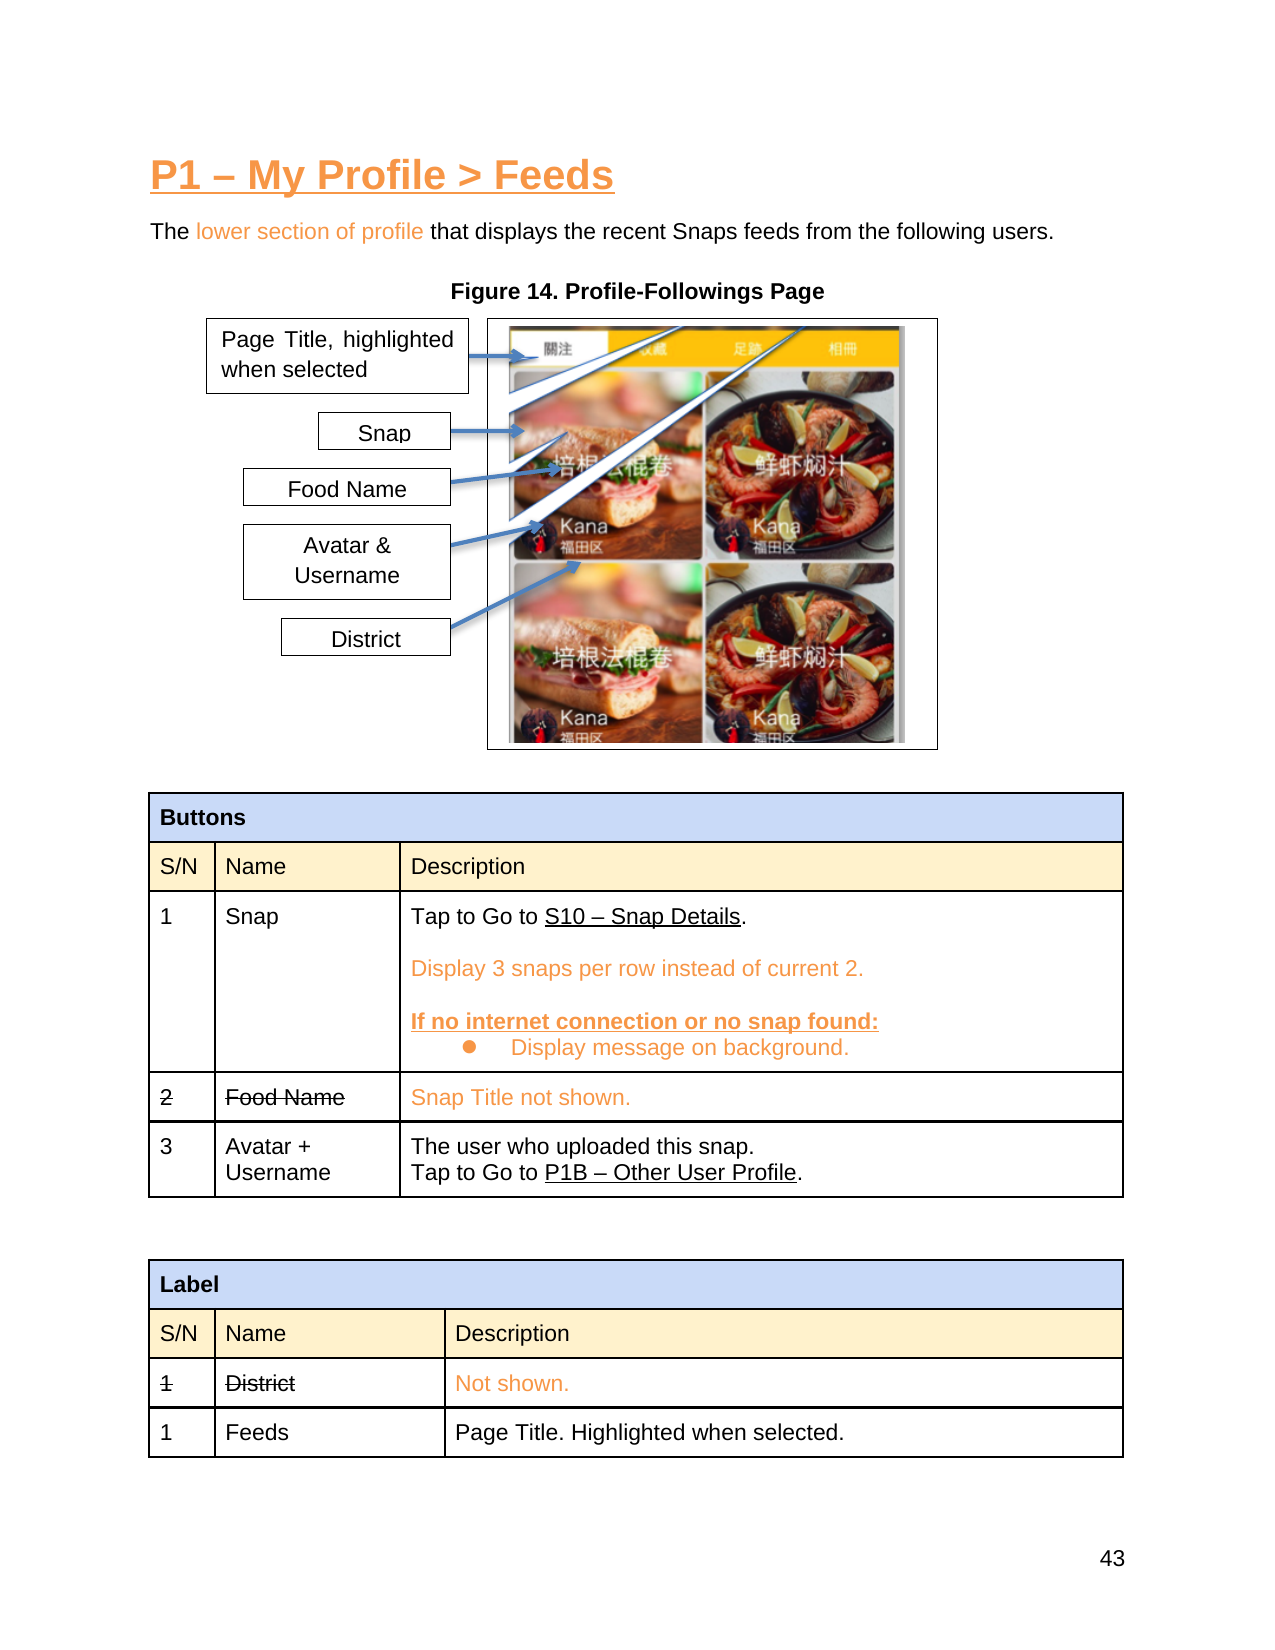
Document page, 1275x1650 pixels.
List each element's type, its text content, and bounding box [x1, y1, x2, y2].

table_cell Name [216, 1310, 444, 1357]
text Figure 14. Profile-Followings Page [150, 278, 1125, 304]
table_cell The user who uploaded this snap. Tap to Go to P1B – Other User Profile. [401, 1123, 1122, 1196]
table_cell Description [446, 1310, 1122, 1357]
subtitle P1 – My Profile > Feeds [150, 150, 1125, 198]
table_cell S/N [150, 843, 214, 890]
table_cell Snap [216, 892, 399, 1071]
table_cell 2 [150, 1073, 214, 1120]
table_cell District [216, 1359, 444, 1406]
table_cell 1 [150, 892, 214, 1071]
table_cell S/N [150, 1310, 214, 1357]
table_cell Not shown. [446, 1359, 1122, 1406]
table_header Buttons [150, 794, 1122, 841]
table_cell 1 [150, 1359, 214, 1406]
table_cell Page Title. Highlighted when selected. [446, 1409, 1122, 1456]
table_cell Snap Title not shown. [401, 1073, 1122, 1120]
table_cell Description [401, 843, 1122, 890]
text The lower section of profile that displays the recent Snaps feeds from the following users. [150, 218, 1125, 244]
table_cell Feeds [216, 1409, 444, 1456]
picture [508, 326, 905, 743]
table_header Label [150, 1261, 1122, 1308]
table_cell Food Name [216, 1073, 399, 1120]
table_cell 3 [150, 1123, 214, 1196]
table_cell 1 [150, 1409, 214, 1456]
table_cell Tap to Go to S10 – Snap Details. Display 3 snaps per row instead of current 2. If no internet connection or no snap found: Display message on background. [401, 892, 1122, 1071]
table_cell Avatar + Username [216, 1123, 399, 1196]
table_cell Name [216, 843, 399, 890]
